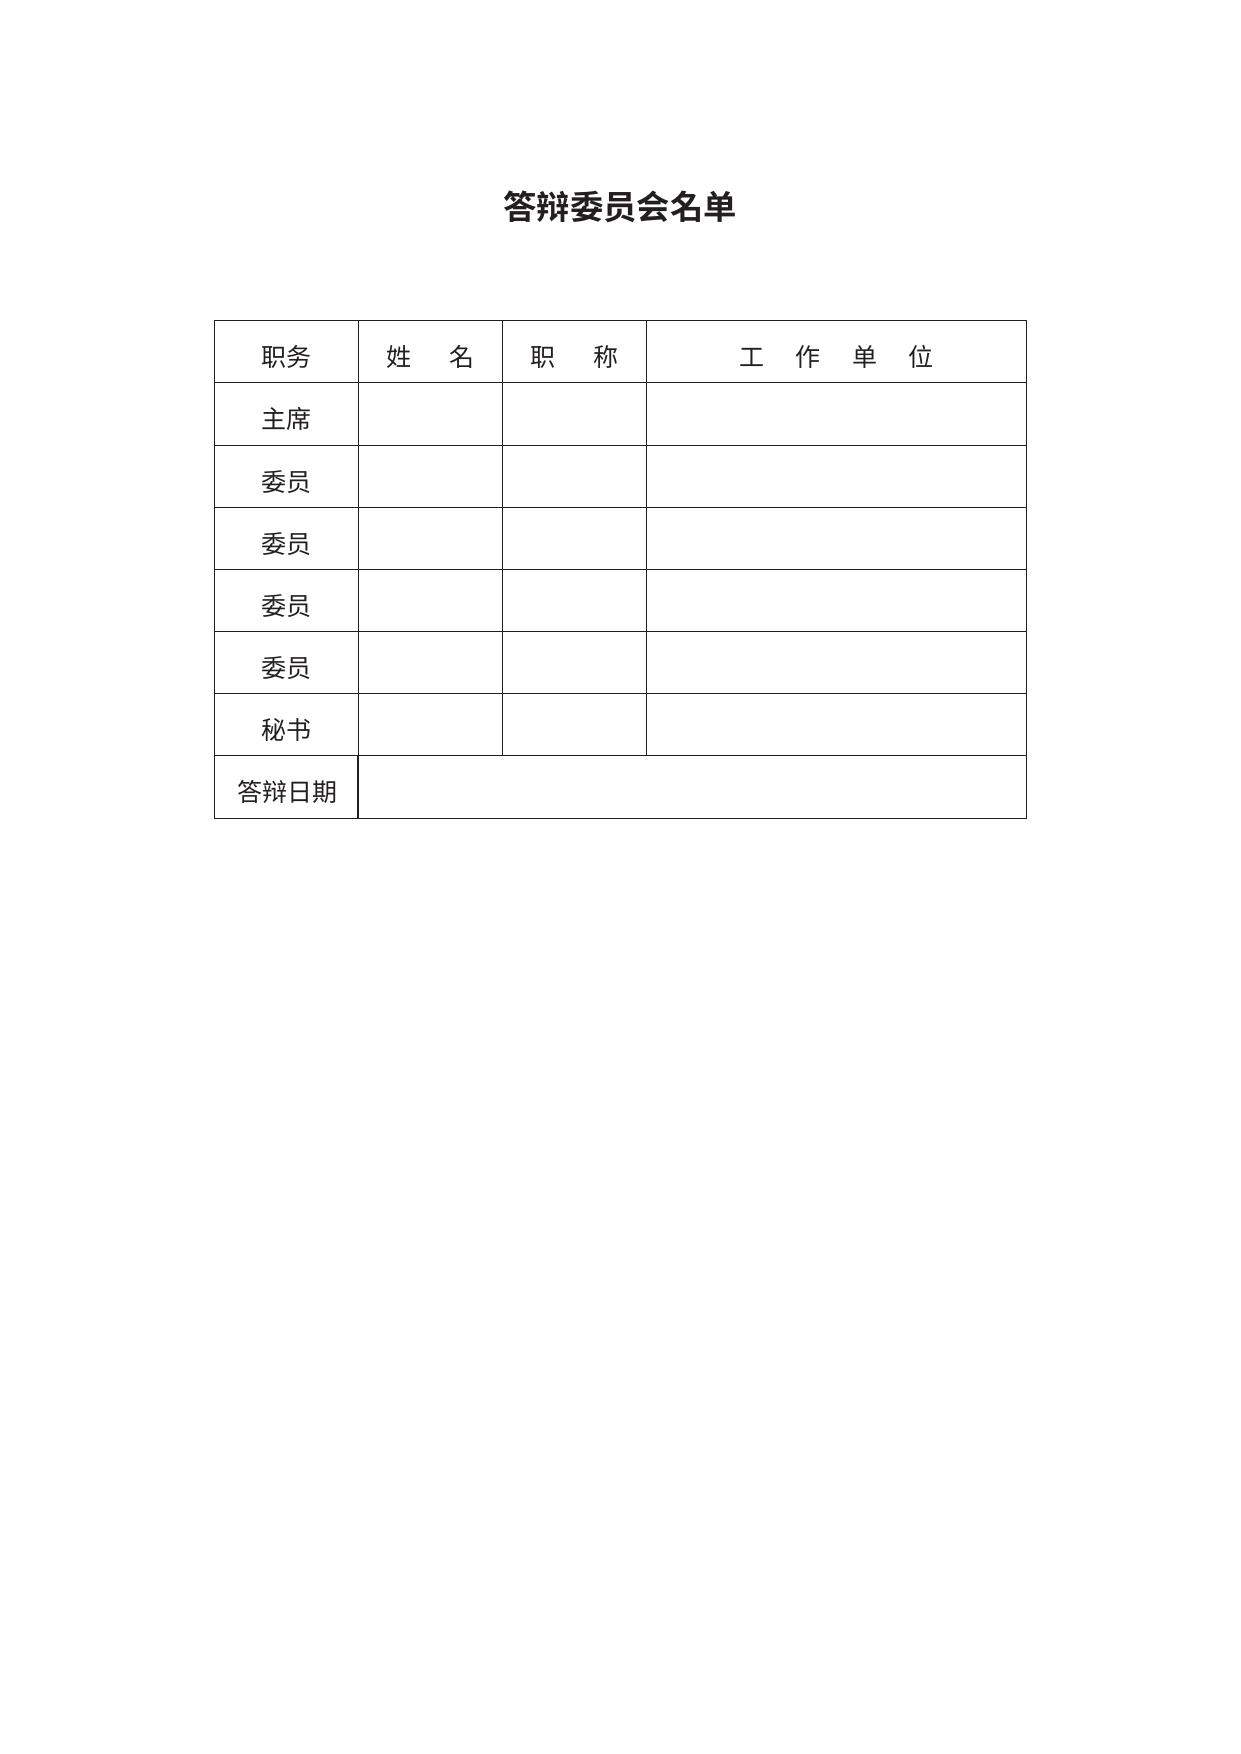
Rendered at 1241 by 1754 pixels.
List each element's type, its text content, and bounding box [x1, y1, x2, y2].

subtitle 答辩委员会名单 [503, 184, 1240, 229]
table_cell [503, 570, 646, 631]
table_cell [647, 446, 1026, 507]
table_cell 秘书 [215, 694, 358, 755]
table_cell 答辩日期 [215, 756, 357, 818]
table_cell [503, 632, 646, 693]
table_header 工 作 单 位 [647, 321, 1026, 382]
table_cell [359, 694, 502, 755]
table_cell [503, 694, 646, 755]
table_cell [647, 508, 1026, 569]
table_cell [359, 632, 502, 693]
table_cell 委员 [215, 570, 358, 631]
table_cell 主席 [215, 383, 358, 444]
table_header 职 称 [503, 321, 646, 382]
table_cell [359, 508, 502, 569]
table_cell [503, 508, 646, 569]
table_cell 委员 [215, 632, 358, 693]
table_cell [359, 446, 502, 507]
table_cell [647, 570, 1026, 631]
table_cell [503, 446, 646, 507]
table_cell [503, 383, 646, 444]
table_cell [647, 632, 1026, 693]
table_cell [647, 383, 1026, 444]
table_cell [359, 756, 1026, 818]
table_cell [647, 694, 1026, 755]
table_cell 委员 [215, 446, 358, 507]
table_header 职务 [215, 321, 358, 382]
table_cell [359, 383, 502, 444]
table_header 姓 名 [359, 321, 502, 382]
table_cell 委员 [215, 508, 358, 569]
table_cell [359, 570, 502, 631]
